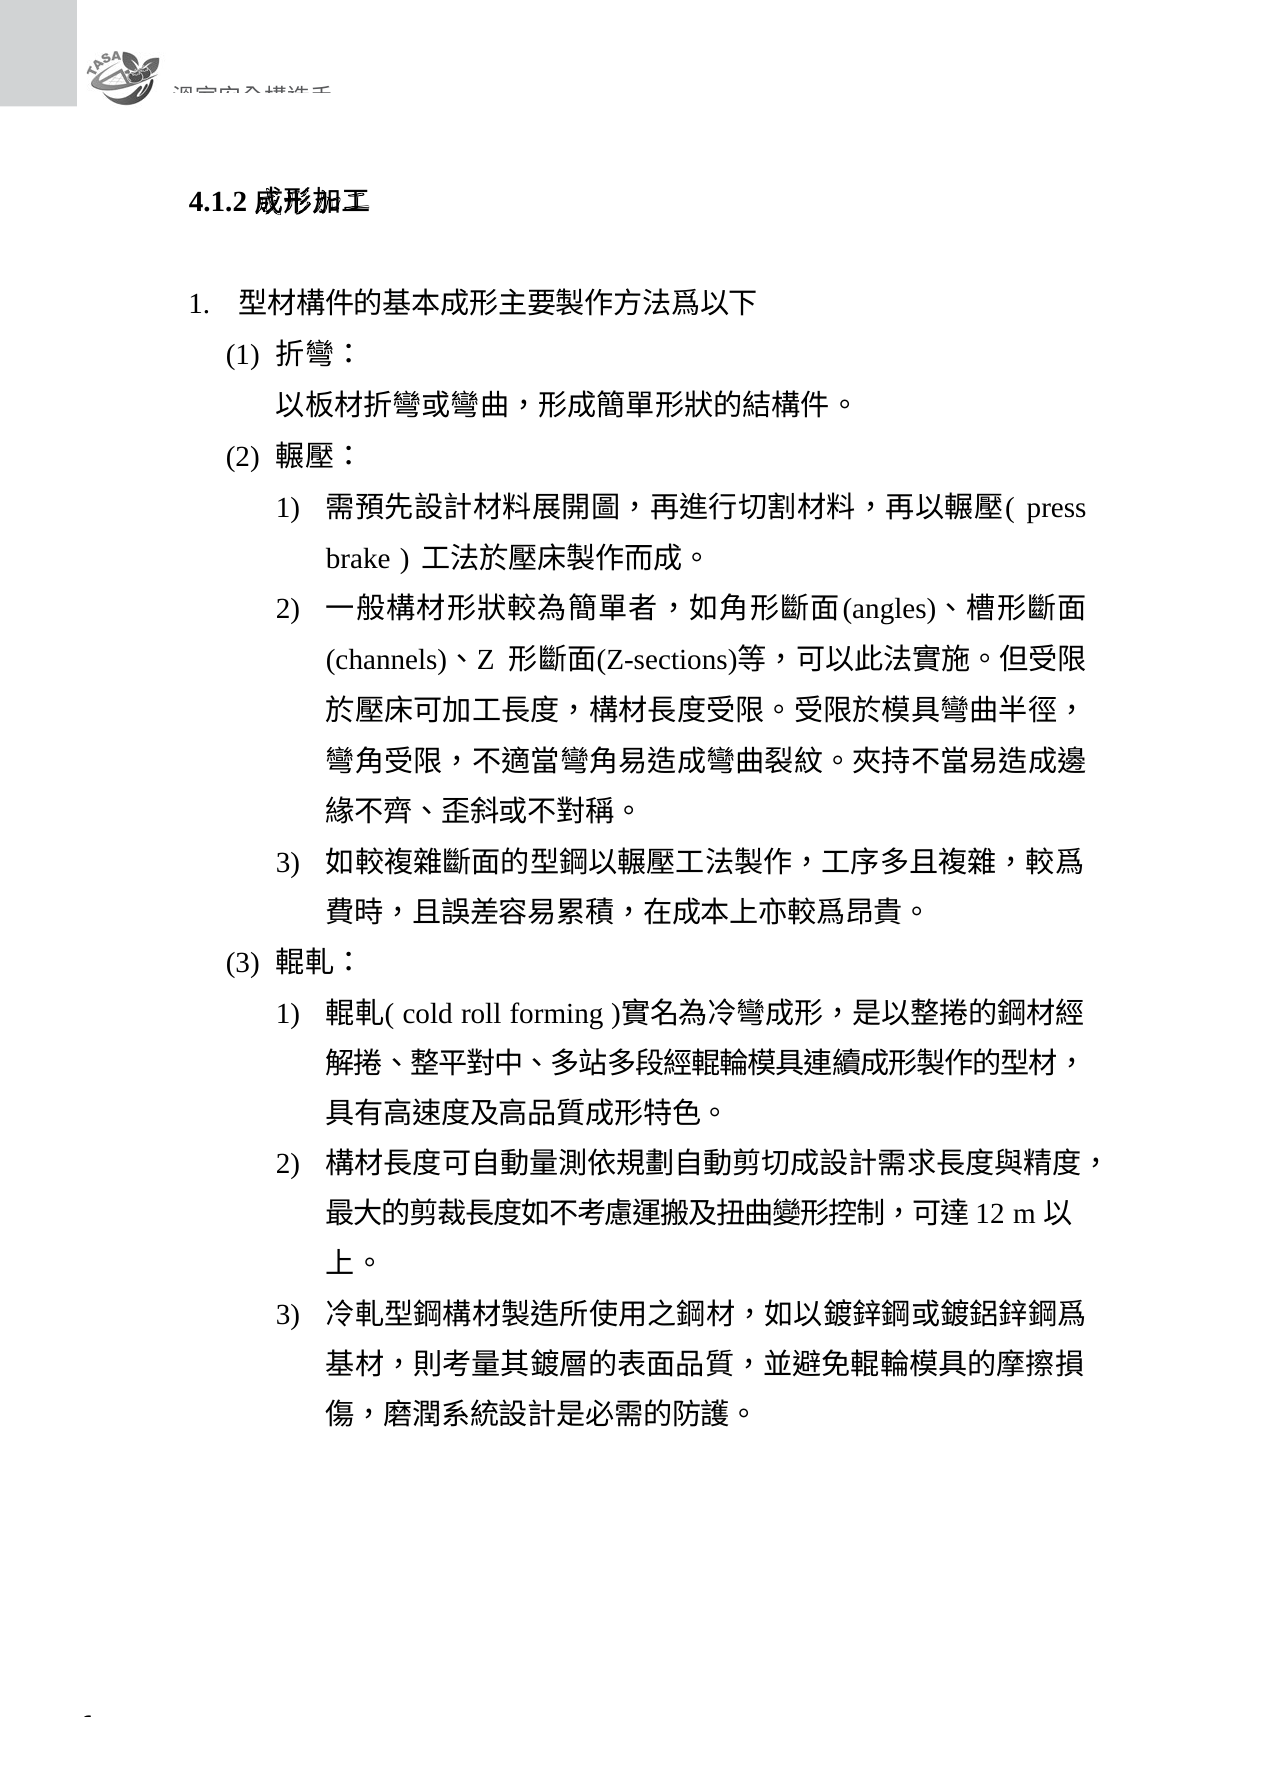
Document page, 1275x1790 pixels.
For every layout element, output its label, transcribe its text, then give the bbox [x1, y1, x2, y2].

list 折彎： [226, 333, 1152, 373]
list 型材構件的基本成形主要製作方法爲以下 [188, 282, 1152, 322]
text 以板材折彎或彎曲，形成簡單形狀的結構件。 [276, 384, 1152, 424]
list 構材長度可自動量測依規劃自動剪切成設計需求長度與精度， 最大的剪裁長度如不考慮運搬及扭曲變形控制，可達 12 m 以上。 [276, 1143, 1116, 1282]
list 冷軋型鋼構材製造所使用之鋼材，如以鍍鋅鋼或鍍鋁鋅鋼爲基材，則考量其鍍層的表面品質，並避免輥輪模具的摩擦損傷，磨潤系統設計是必需的防護。 [276, 1294, 1086, 1433]
list 輥軋( cold roll forming )實名為冷彎成形，是以整捲的鋼材經解捲、整平對中、多站多段經輥輪模具連續成形製作的型材， 具有高速度及高品質成形特色。 [276, 992, 1086, 1132]
list 如較複雜斷面的型鋼以輾壓工法製作，工序多且複雜，較爲費時，且誤差容易累積，在成本上亦較爲昂貴。 [276, 841, 1086, 931]
list 需預先設計材料展開圖，再進行切割材料，再以輾壓( press brake ) 工法於壓床製作而成。 [276, 486, 1086, 577]
picture [86, 51, 166, 108]
text 4.1.2 成形加工 [188, 181, 1152, 220]
list 一般構材形狀較為簡單者，如角形斷面(angles)、槽形斷面(channels)、Z 形斷面(Z-sections)等，可以此法實施。但受限於壓床可加工長度，構材長度受限。受限於模具彎曲半徑， 彎角受限，不適當彎角易造成彎曲裂紋。夾持不當易造成邊緣不齊、歪斜或不對稱。 [276, 588, 1087, 830]
list 輥軋： [226, 941, 1152, 981]
list 輾壓： [226, 435, 1152, 475]
